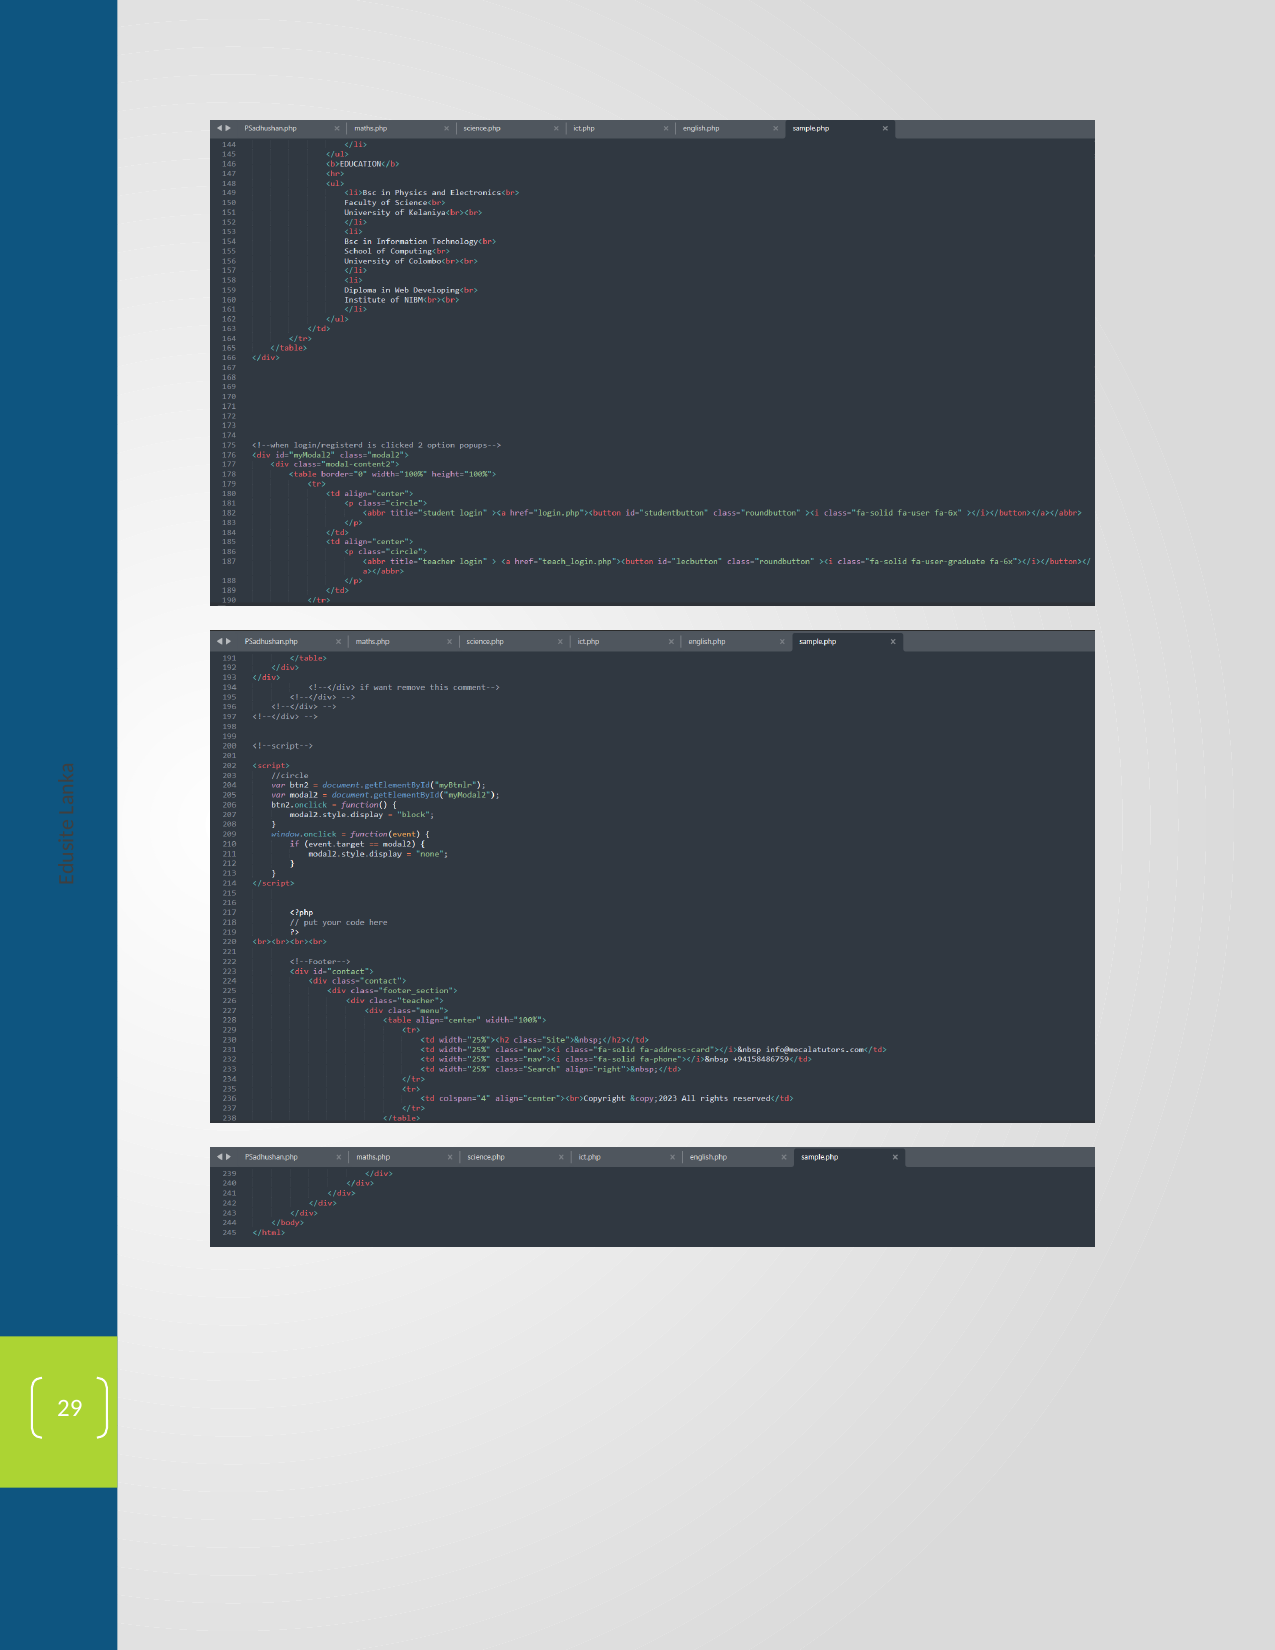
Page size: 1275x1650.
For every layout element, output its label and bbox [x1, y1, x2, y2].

picture [210, 120, 1095, 606]
picture [210, 630, 1095, 1123]
picture [210, 1147, 1095, 1247]
